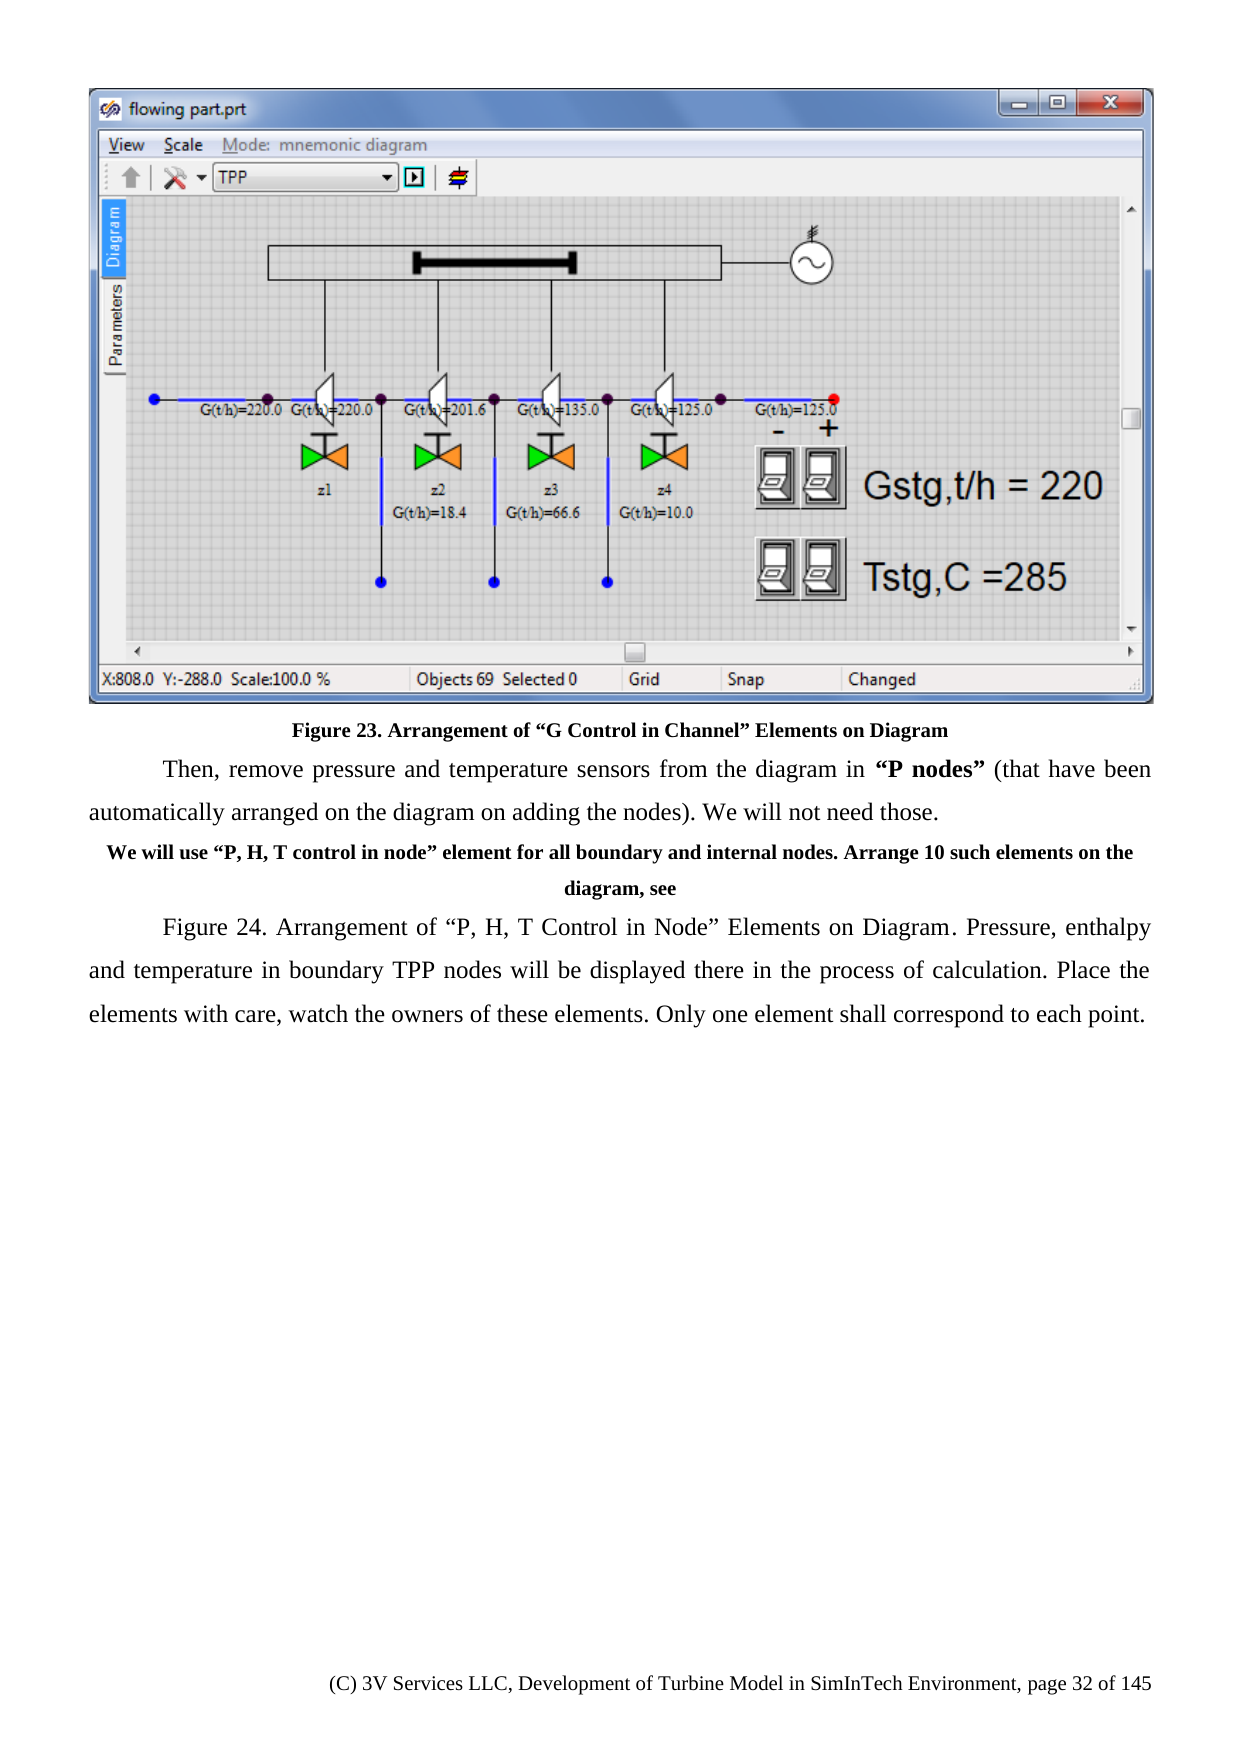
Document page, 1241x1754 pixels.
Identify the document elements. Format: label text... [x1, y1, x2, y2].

text We will use “P, H, T control in node” element for all boundary and internal nodes. Arrange 10 such elements on the diagram, see Figure 27. Arrangement of “P, H, T Control in Node” Elements on Diagram [89, 840, 1152, 900]
text Then, remove pressure and temperature sensors from the diagram in “P nodes” (that have been automatically arranged on the diagram on adding the nodes). We will not need those. [89, 754, 1152, 826]
picture [88, 88, 1154, 704]
